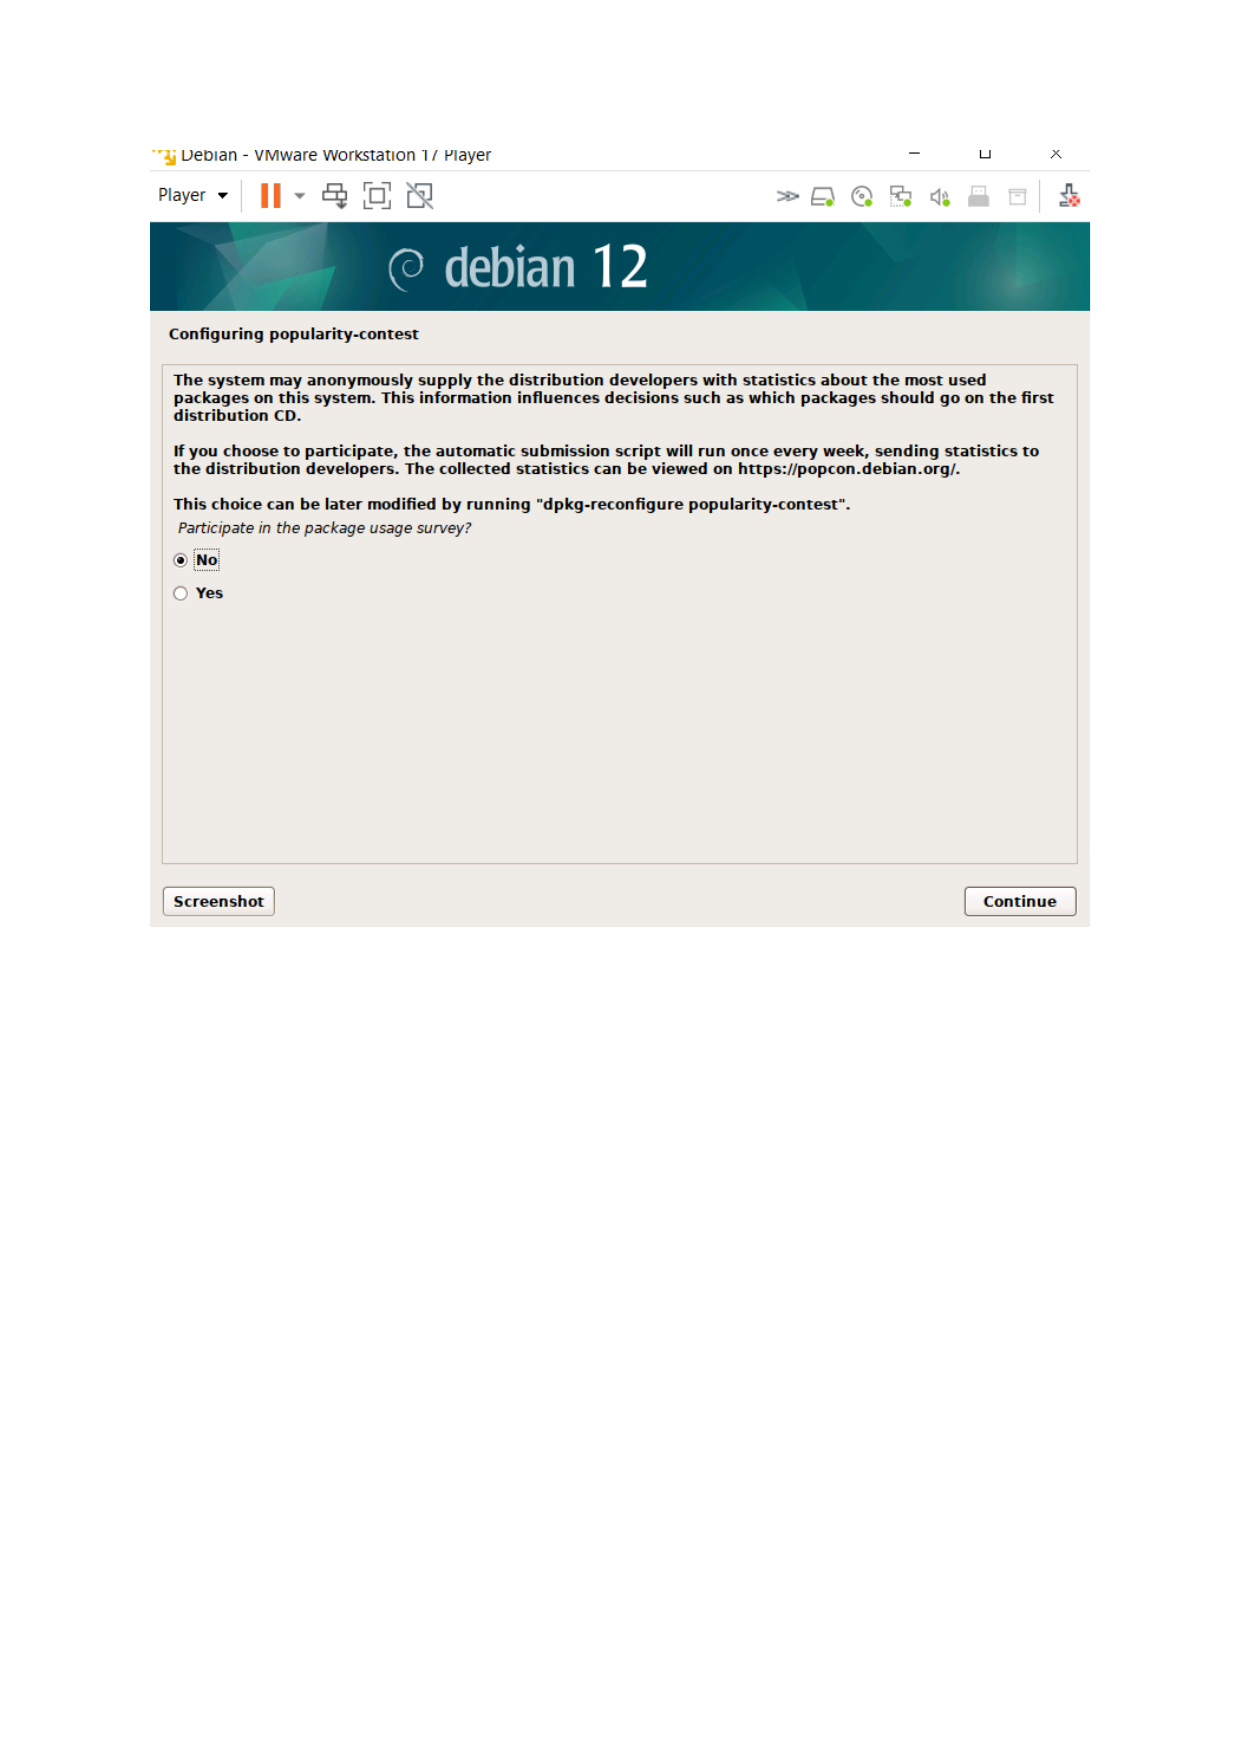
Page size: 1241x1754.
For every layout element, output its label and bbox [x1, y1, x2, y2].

picture [150, 150, 1091, 927]
